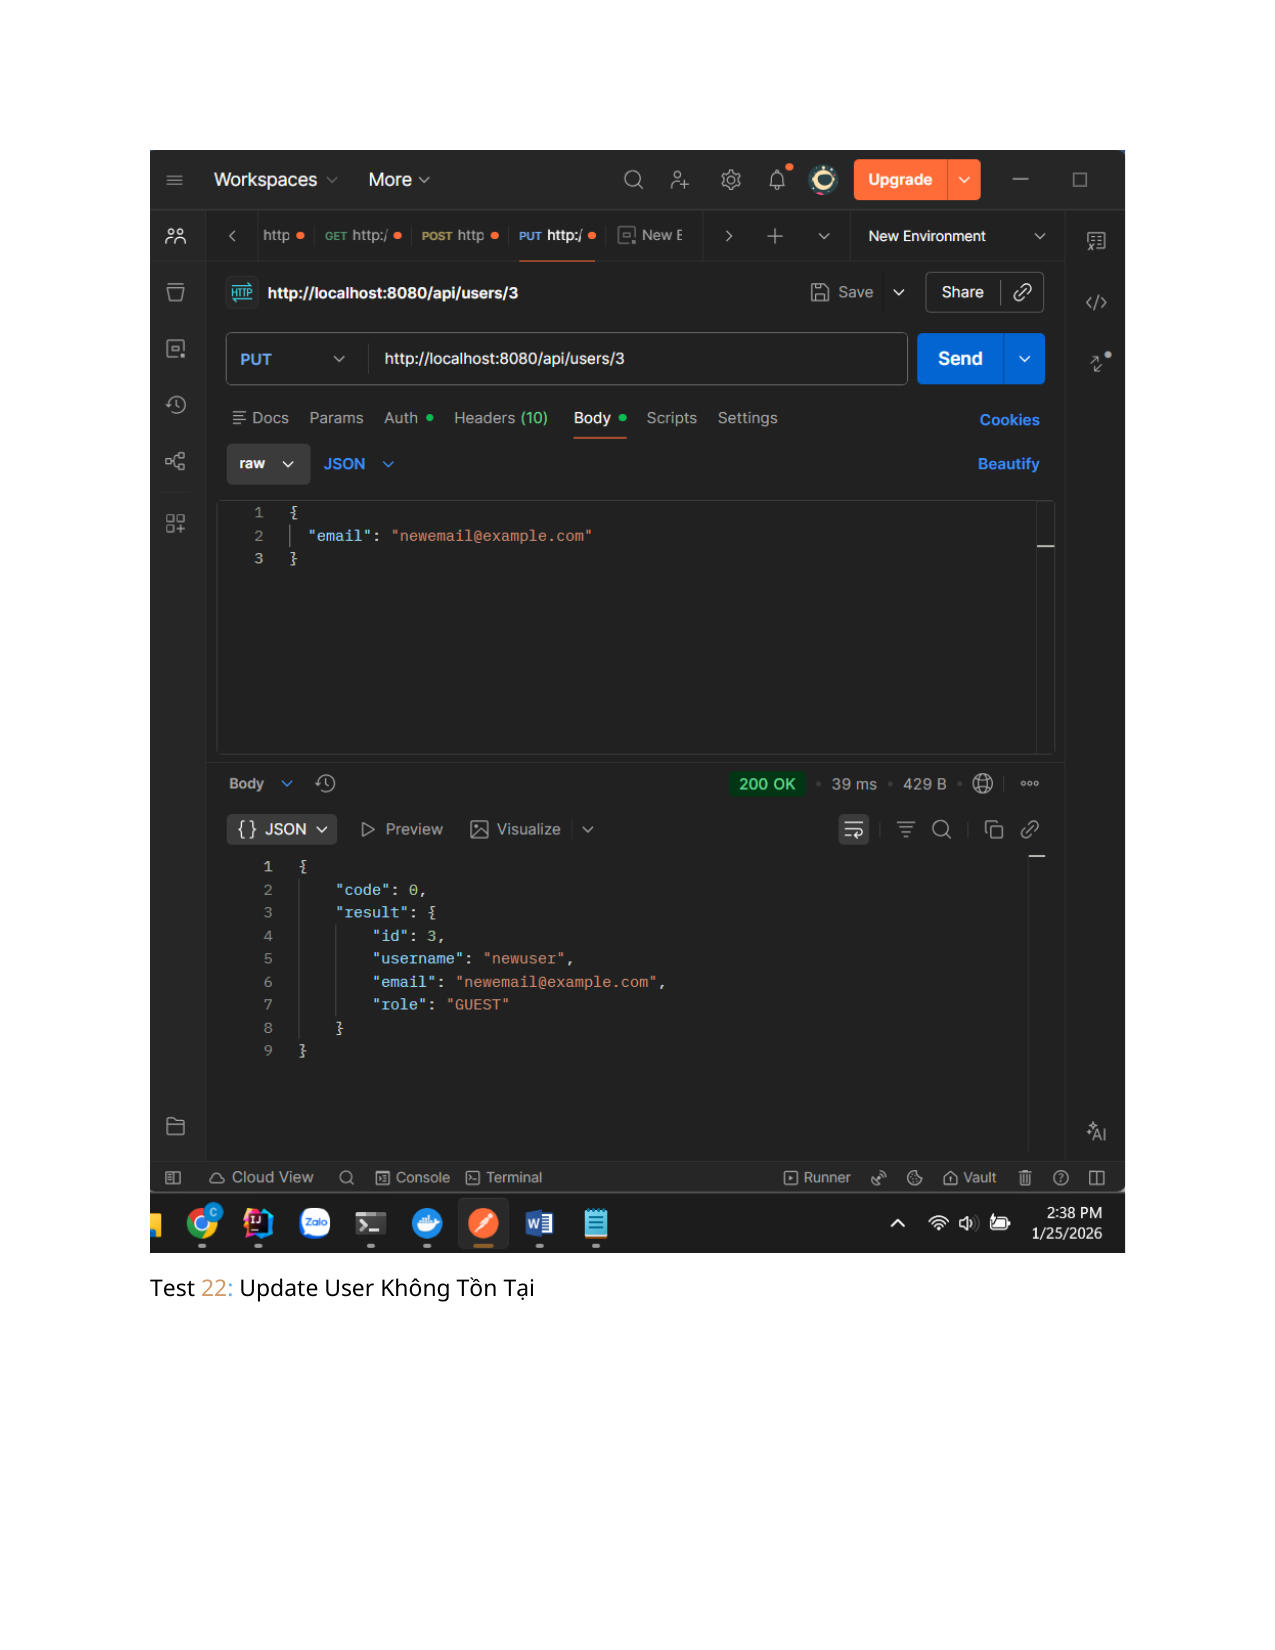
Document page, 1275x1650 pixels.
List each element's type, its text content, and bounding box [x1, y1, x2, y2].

text Test 22: Update User Không Tồn Tại [150, 1272, 1125, 1303]
picture [150, 150, 1125, 1253]
